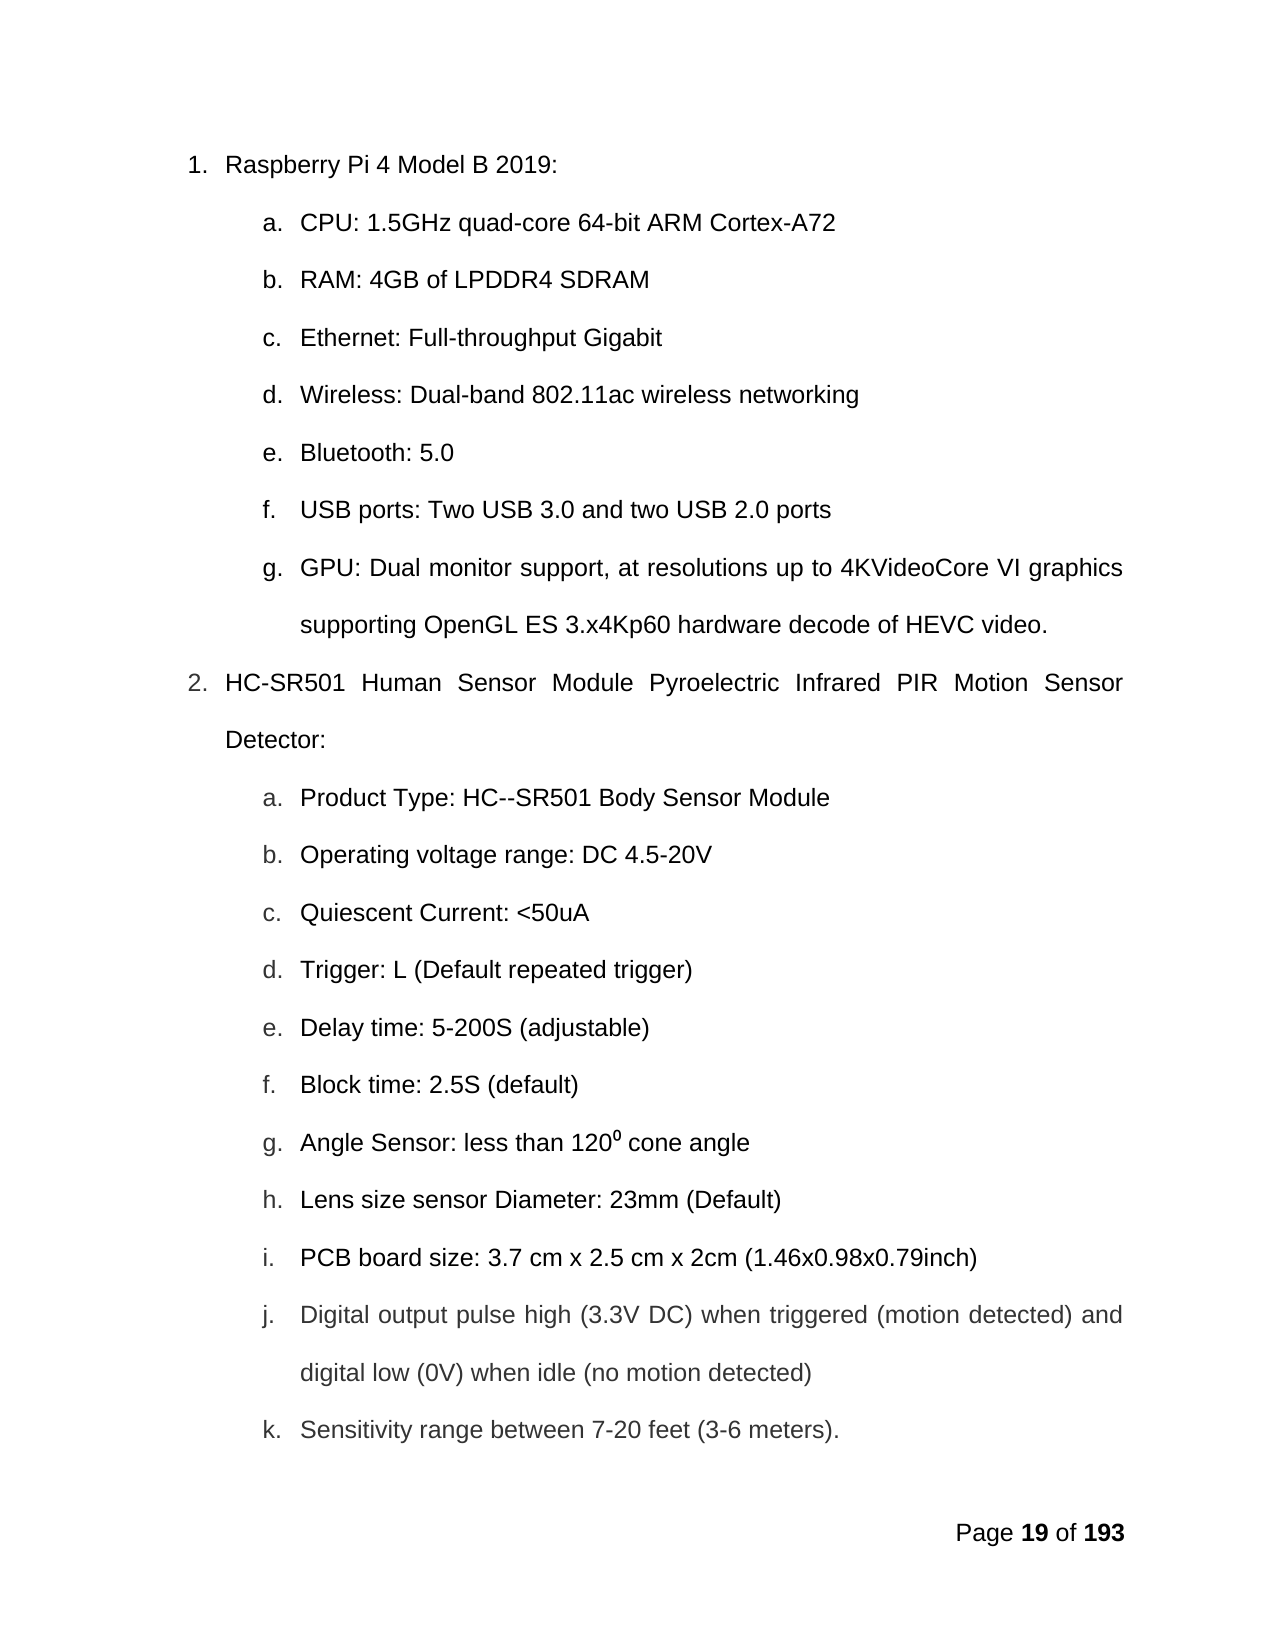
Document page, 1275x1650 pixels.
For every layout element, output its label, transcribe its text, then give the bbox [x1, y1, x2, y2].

list GPU: Dual monitor support, at resolutions up to 4KVideoCore VI graphics supporting OpenGL ES 3.x4Kp60 hardware decode of HEVC video. [262, 552, 1125, 639]
list Operating voltage range: DC 4.5-20V [262, 840, 1125, 869]
list Quiescent Current: <50uA [262, 897, 1125, 926]
list Block time: 2.5S (default) [262, 1070, 1125, 1099]
list Trigger: L (Default repeated trigger) [262, 955, 1125, 984]
list USB ports: Two USB 3.0 and two USB 2.0 ports [262, 495, 1125, 524]
list CPU: 1.5GHz quad-core 64-bit ARM Cortex-A72 [262, 207, 1125, 236]
list Delay time: 5-200S (adjustable) [262, 1012, 1125, 1041]
list Bluetooth: 5.0 [262, 437, 1125, 466]
list Lens size sensor Diameter: 23mm (Default) [262, 1185, 1125, 1214]
list Digital output pulse high (3.3V DC) when triggered (motion detected) and digital low (0V) when idle (no motion detected) [262, 1300, 1125, 1386]
list Sensitivity range between 7-20 feet (3-6 meters). [262, 1415, 1125, 1444]
list Raspberry Pi 4 Model B 2019: [187, 150, 1125, 179]
list Angle Sensor: less than 120⁰ cone angle [262, 1127, 1125, 1156]
list PCB board size: 3.7 cm x 2.5 cm x 2cm (1.46x0.98x0.79inch) [262, 1242, 1125, 1271]
list Wireless: Dual-band 802.11ac wireless networking [262, 380, 1125, 409]
list RAM: 4GB of LPDDR4 SDRAM [262, 265, 1125, 294]
list Product Type: HC--SR501 Body Sensor Module [262, 782, 1125, 811]
list Ethernet: Full-throughput Gigabit [262, 322, 1125, 351]
list HC-SR501 Human Sensor Module Pyroelectric Infrared PIR Motion Sensor Detector: [187, 667, 1125, 754]
